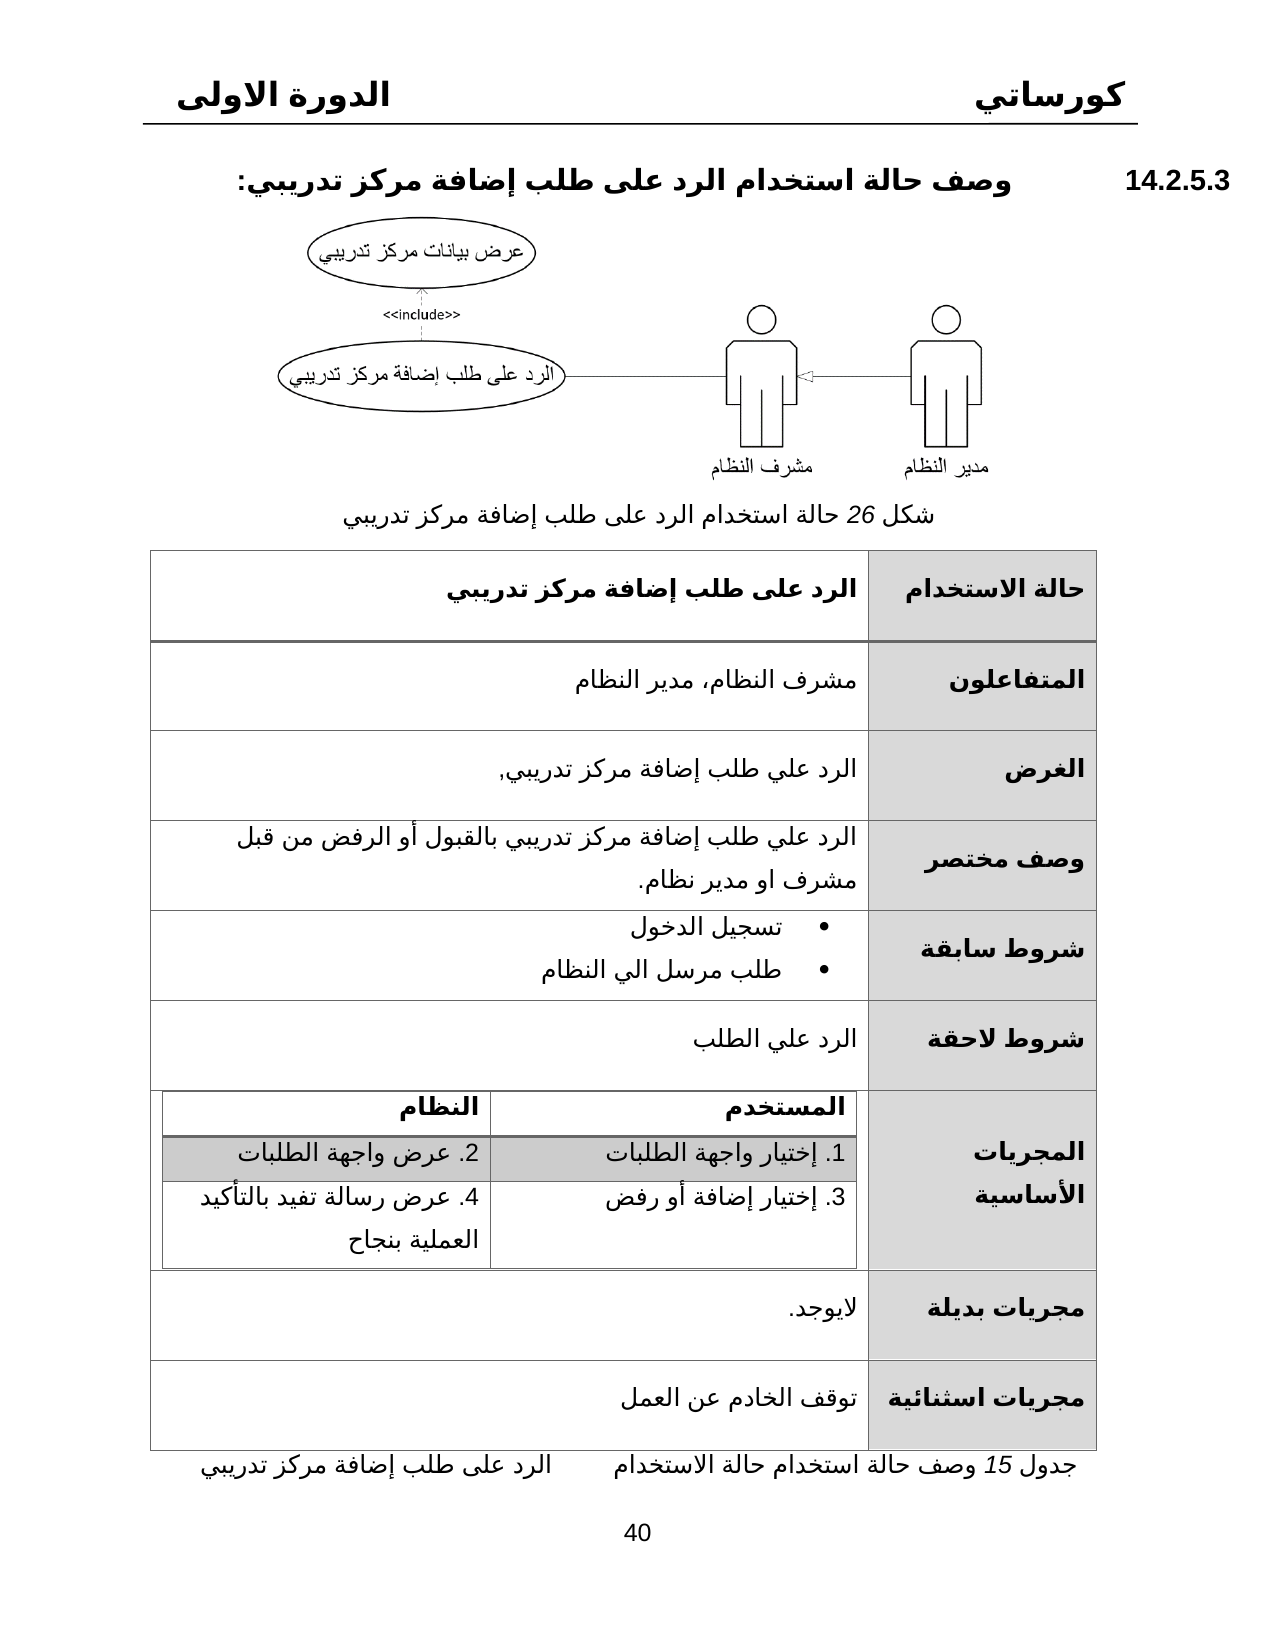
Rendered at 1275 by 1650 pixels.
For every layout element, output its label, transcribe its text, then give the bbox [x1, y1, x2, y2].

table_cell شروط لاحقة [869, 1001, 1096, 1090]
table_cell الرد علي طلب إضافة مركز تدريبي بالقبول أو الرفض من قبل مشرف او مدير نظام. [151, 821, 868, 910]
table_cell شروط سابقة [869, 911, 1096, 1000]
table_header حالة الاستخدام [869, 551, 1096, 640]
table_cell مجريات بديلة [869, 1271, 1096, 1359]
table_cell مشرف النظام، مدير النظام [151, 643, 868, 730]
table_cell مجريات اسثنائية [869, 1361, 1096, 1449]
text شكل 26 حالة استخدام الرد على طلب إضافة مركز تدريبي [150, 500, 1125, 529]
table_cell المجريات الأساسية [869, 1091, 1096, 1269]
table_cell [857, 1091, 868, 1269]
table_header الرد على طلب إضافة مركز تدريبي [151, 551, 868, 640]
table_cell الرد علي طلب إضافة مركز تدريبي, [151, 731, 868, 820]
table_cell توقف الخادم عن العمل [151, 1361, 868, 1449]
table_cell وصف مختصر [869, 821, 1096, 910]
picture [272, 212, 1003, 486]
table_cell الرد علي الطلب [151, 1001, 868, 1090]
table_cell [491, 1182, 856, 1268]
table_cell المتفاعلون [869, 643, 1096, 730]
table_cell لايوجد. [151, 1271, 868, 1359]
text جدول 15 وصف حالة استخدام حالة الاستخدام الرد على طلب إضافة مركز تدريبي [150, 1451, 1125, 1479]
table_cell تسجيل الدخول طلب مرسل الي النظام [151, 911, 868, 1000]
table_cell [163, 1092, 490, 1135]
table_cell [491, 1092, 856, 1135]
table_cell [163, 1182, 490, 1268]
table_cell [151, 1091, 162, 1269]
table_cell الغرض [869, 731, 1096, 820]
subtitle وصف حالة استخدام الرد على طلب إضافة مركز تدريبي: [150, 162, 1125, 196]
